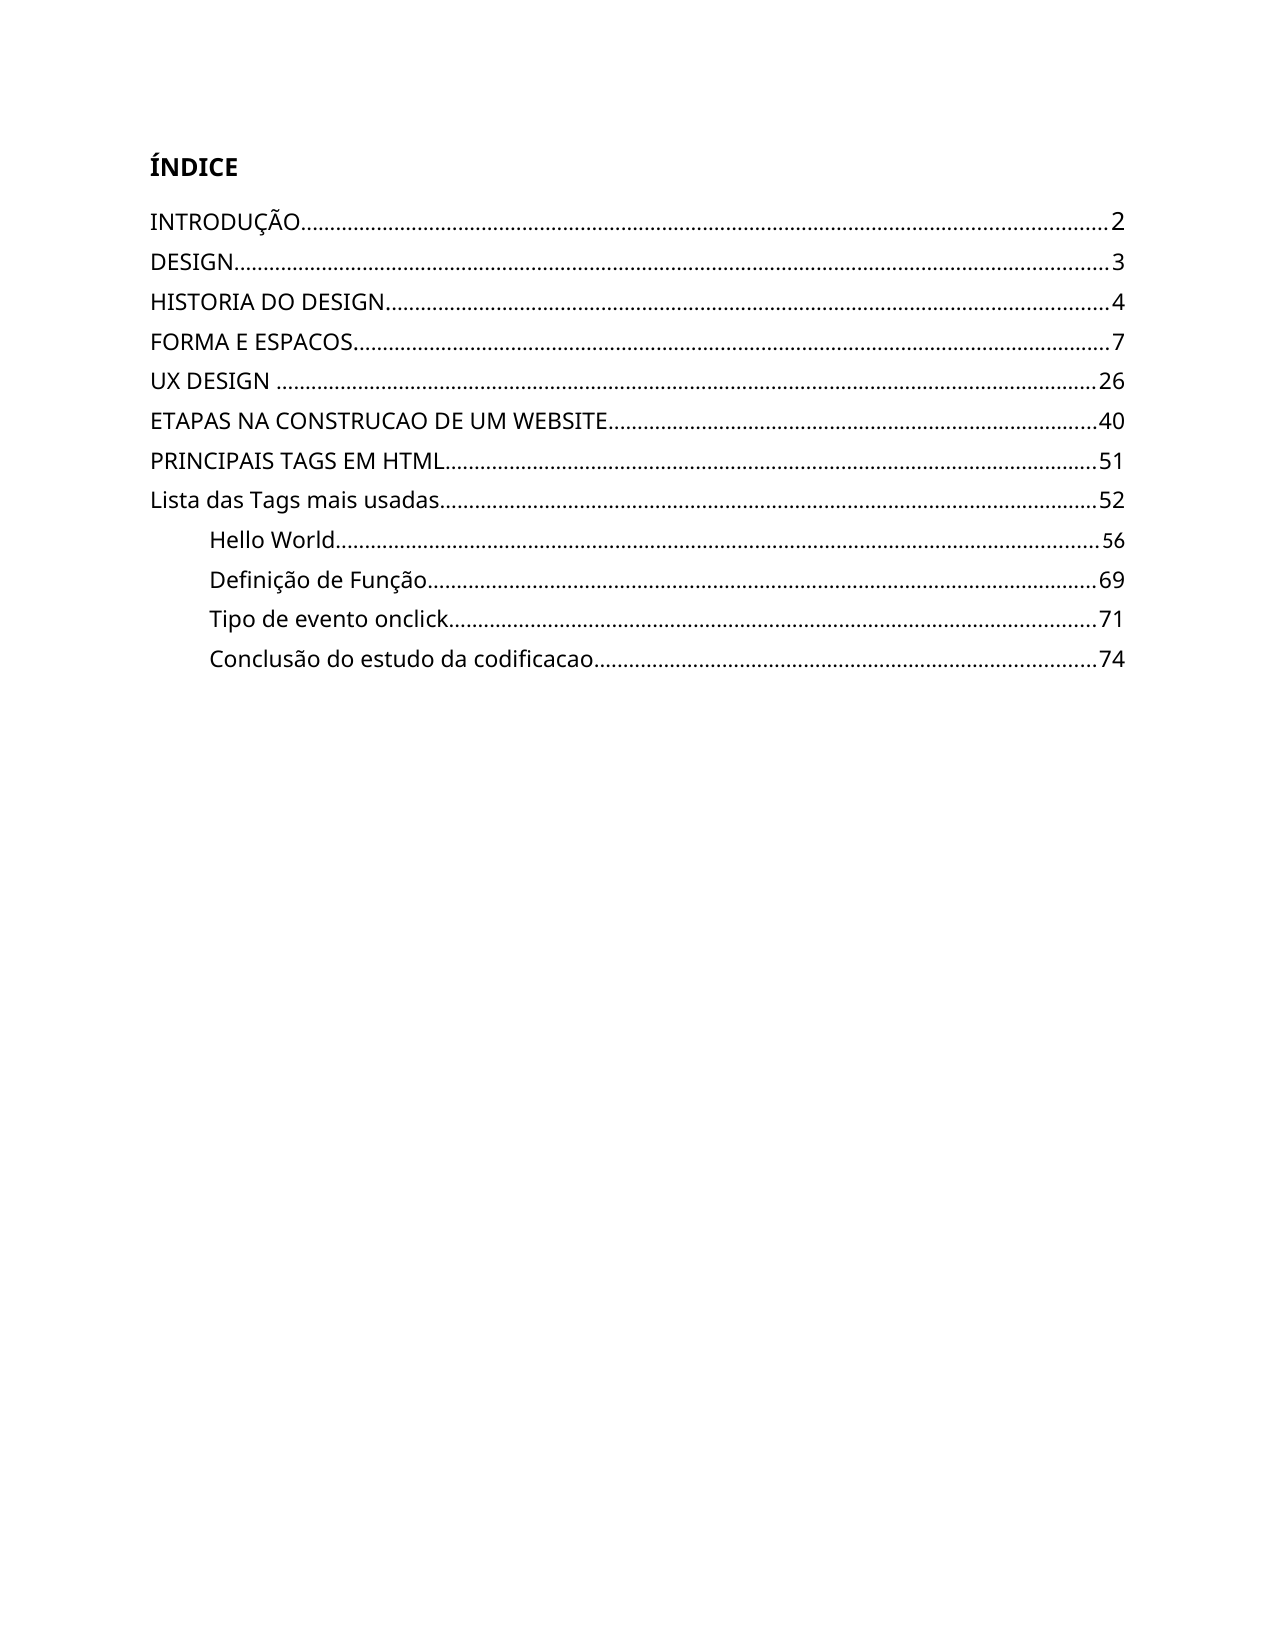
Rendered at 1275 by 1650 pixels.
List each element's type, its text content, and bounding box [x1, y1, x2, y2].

text ÍNDICE [150, 150, 1125, 184]
